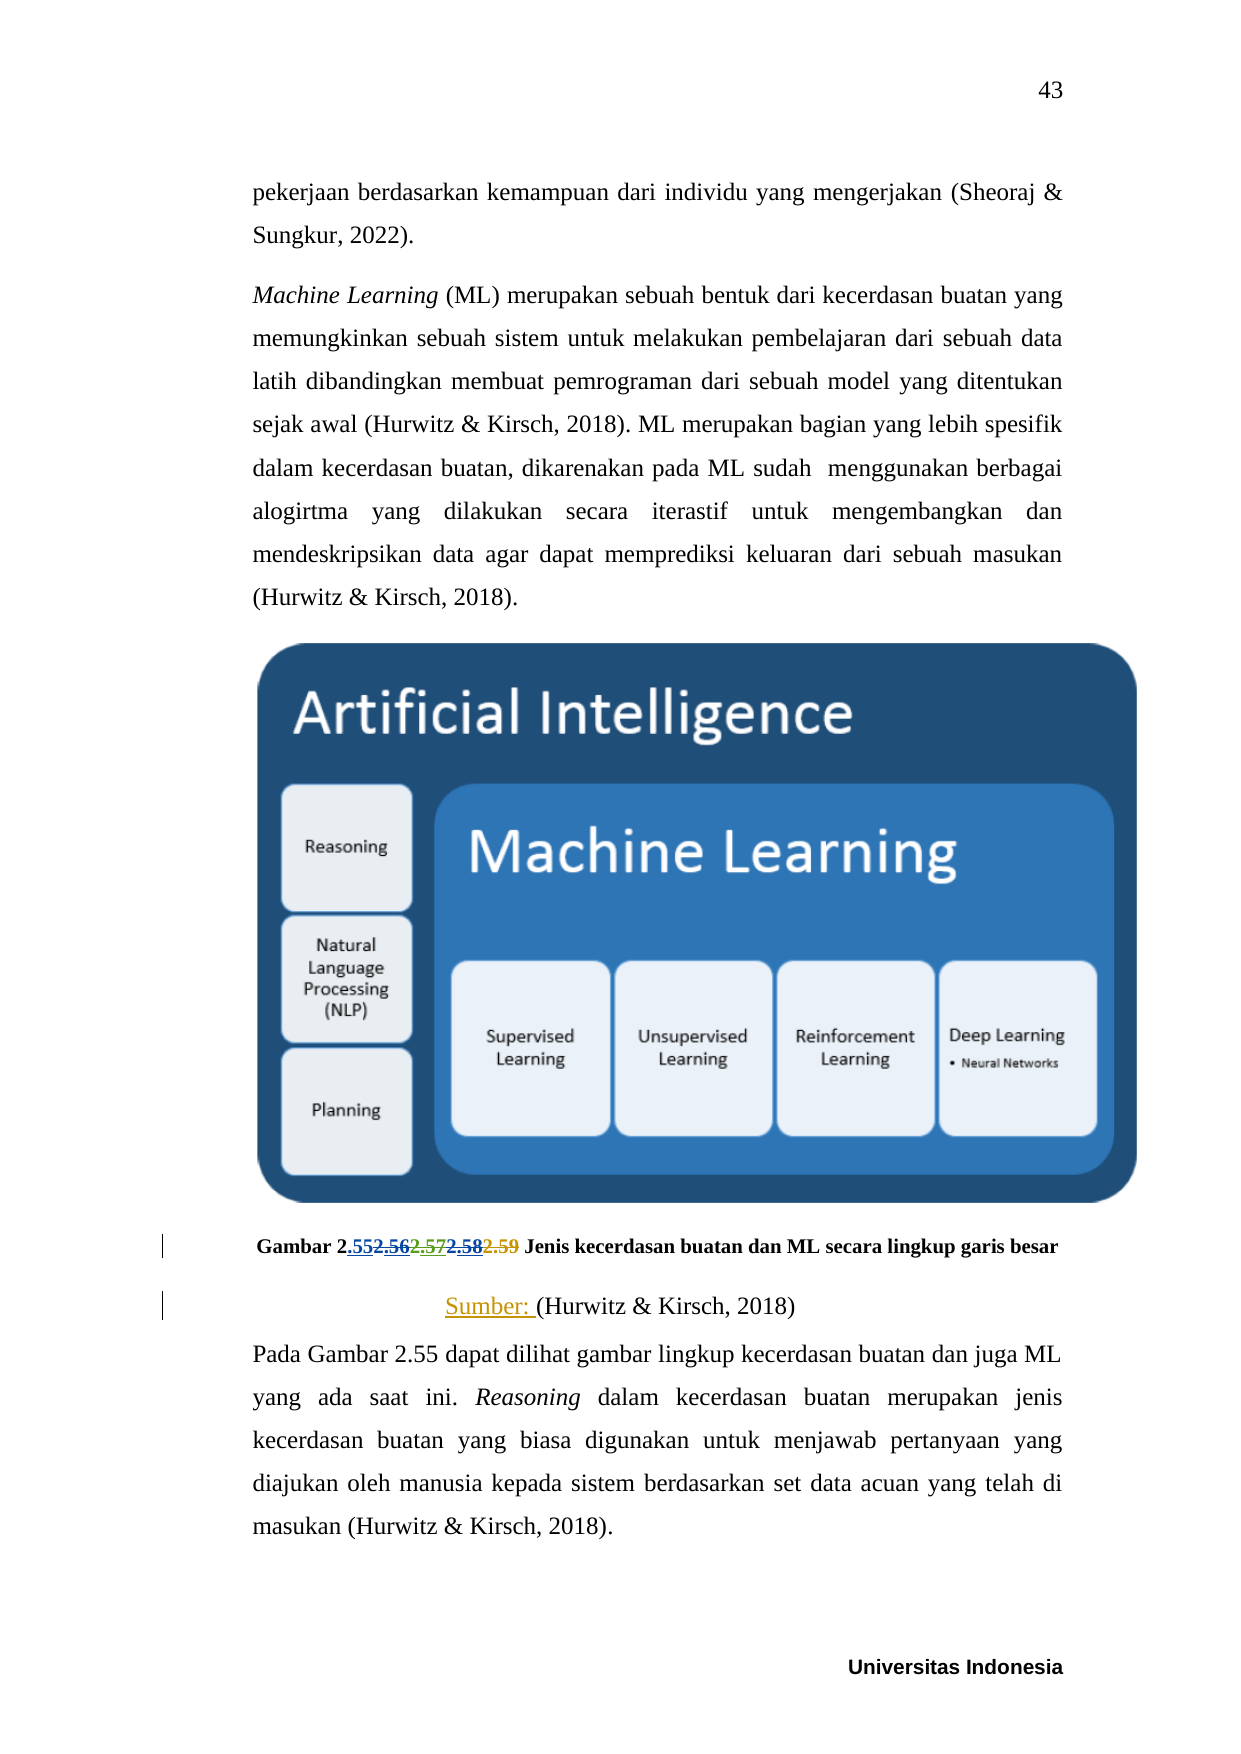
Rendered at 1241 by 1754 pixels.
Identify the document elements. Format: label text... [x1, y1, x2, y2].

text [252, 177, 1063, 249]
text (Hurwitz & Kirsch, 2018) [177, 1291, 1063, 1320]
text Machine Learning (ML) merupakan sebuah bentuk dari kecerdasan buatan yang memungkinkan sebuah sistem untuk melakukan pembelajaran dari sebuah data latih dibandingkan membuat pemrograman dari sebuah model yang ditentukan sejak awal (Hurwitz & Kirsch, 2018). ML merupakan bagian yang lebih spesifik dalam kecerdasan buatan, dikarenakan pada ML sudah menggunakan berbagai alogirtma yang dilakukan secara iterastif untuk mengembangkan dan mendeskripsikan data agar dapat memprediksi keluaran dari sebuah masukan (Hurwitz & Kirsch, 2018). [252, 280, 1063, 611]
text Gambar 2 Jenis kecerdasan buatan dan ML secara lingkup garis besar [252, 1234, 1063, 1258]
picture [252, 641, 1138, 1204]
